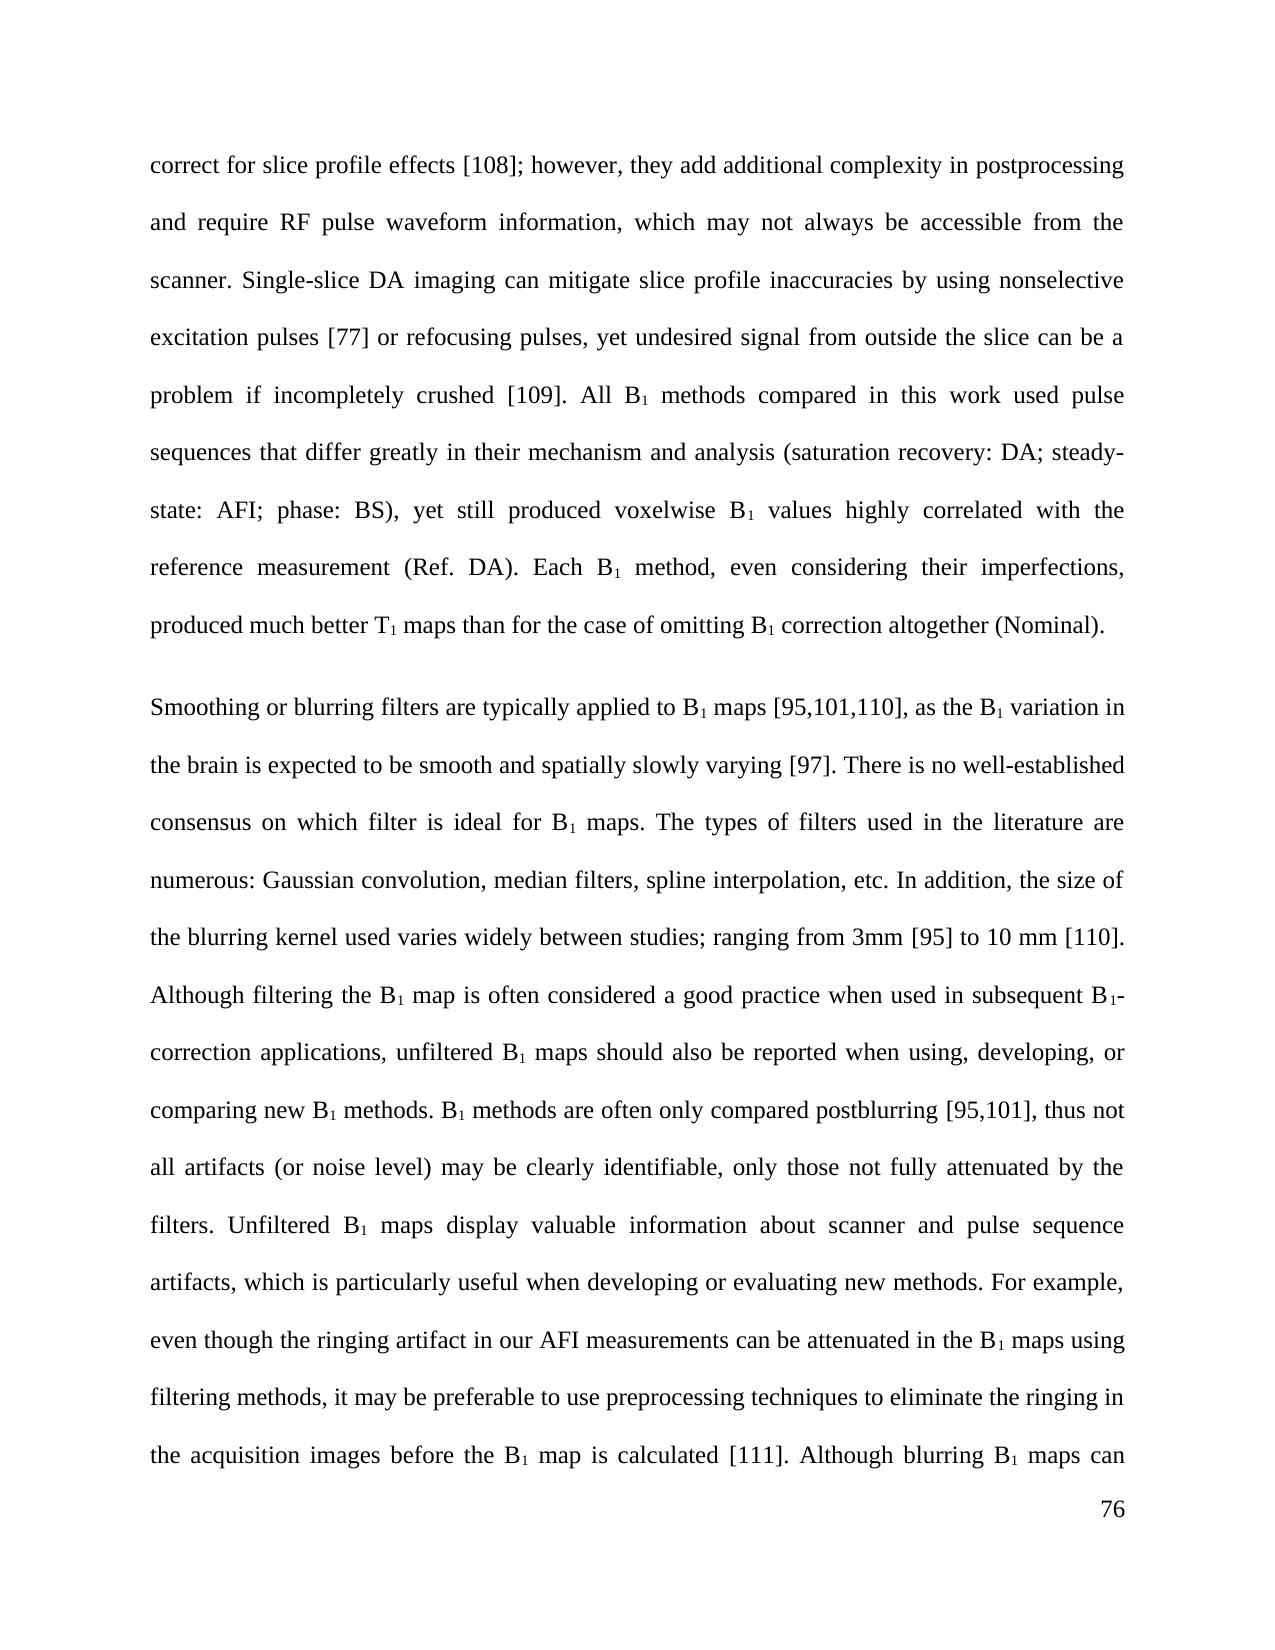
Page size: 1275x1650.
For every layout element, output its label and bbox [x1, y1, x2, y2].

text [150, 150, 1125, 639]
text [150, 692, 1125, 1469]
